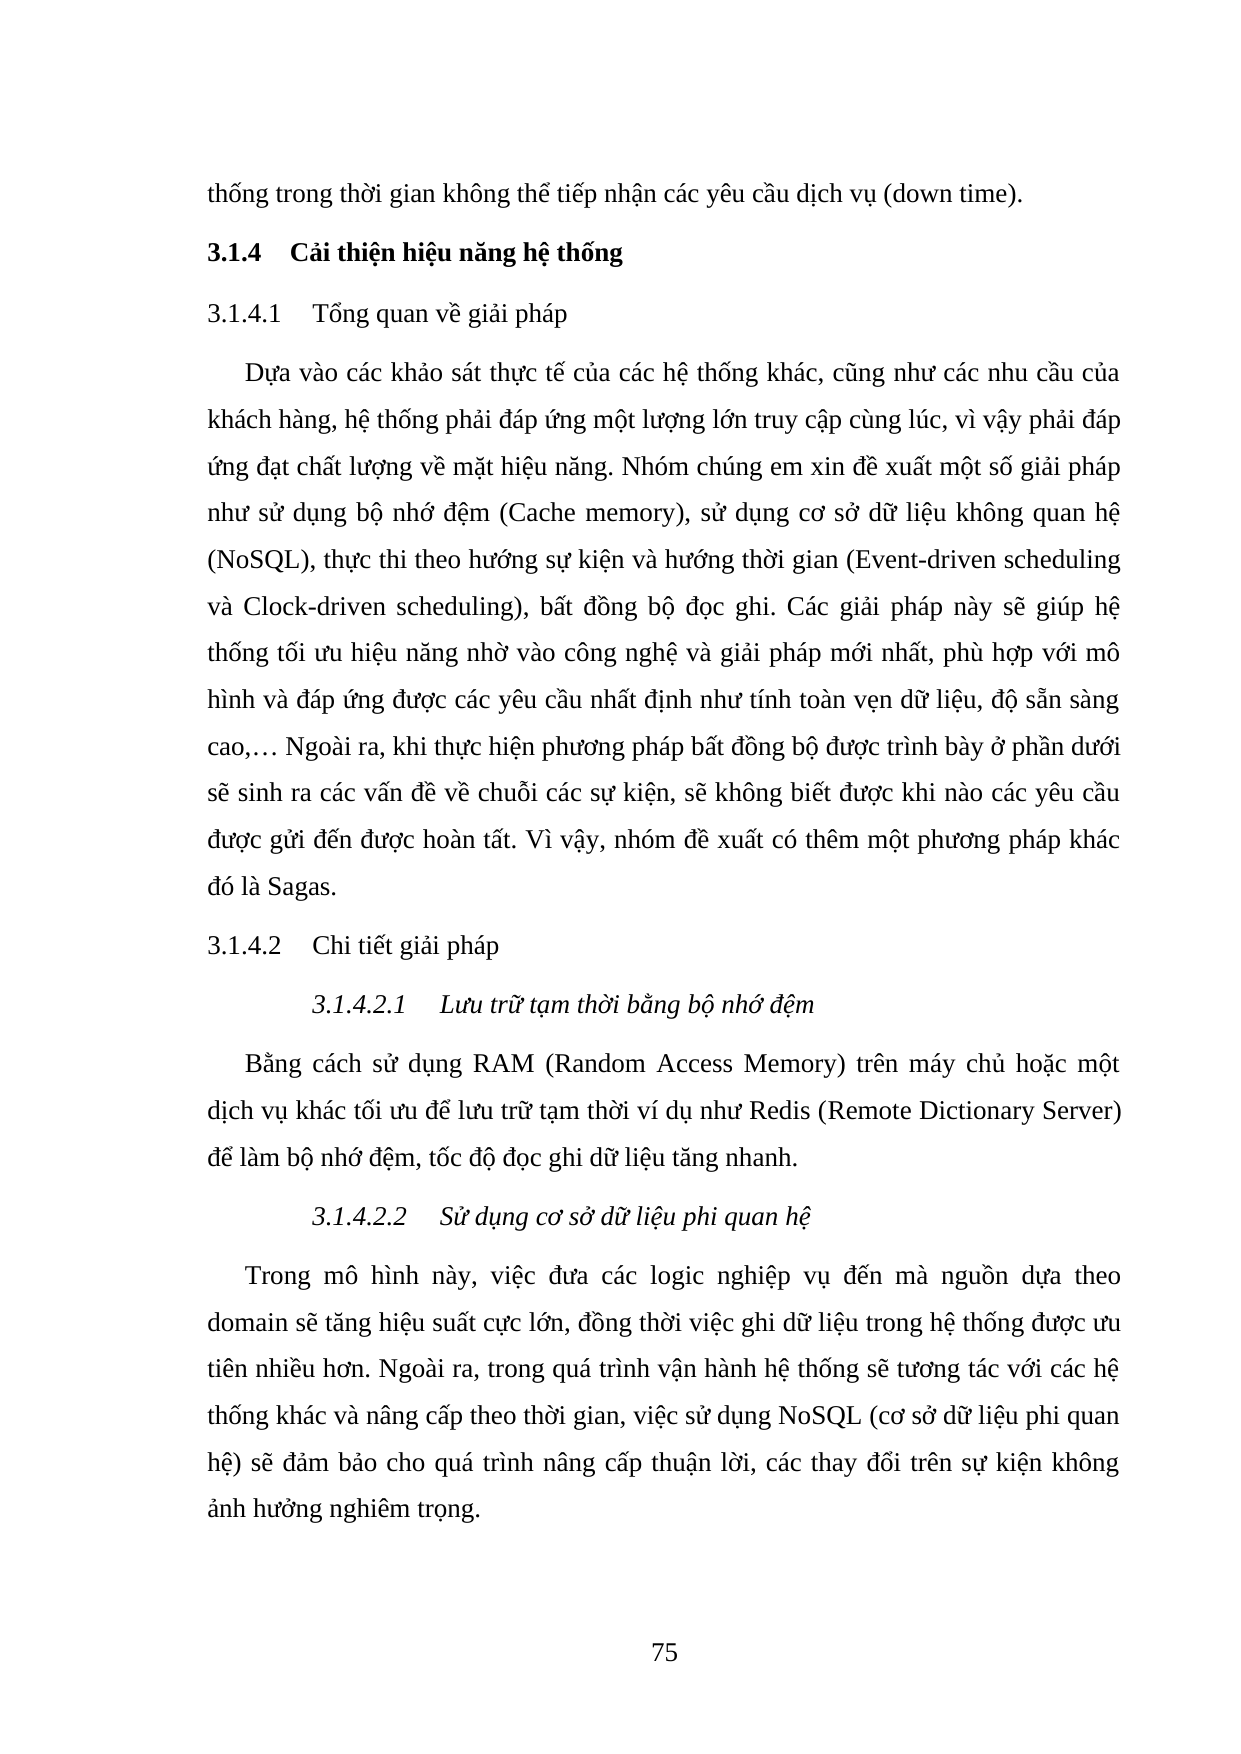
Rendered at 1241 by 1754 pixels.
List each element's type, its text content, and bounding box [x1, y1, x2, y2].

subtitle Chi tiết giải pháp [207, 929, 1122, 960]
text Trong mô hình này, việc đưa các logic nghiệp vụ đến mà nguồn dựa theo domain sẽ tăng hiệu suất cực lớn, đồng thời việc ghi dữ liệu trong hệ thống được ưu tiên nhiều hơn. Ngoài ra, trong quá trình vận hành hệ thống sẽ tương tác với các hệ thống khác và nâng cấp theo thời gian, việc sử dụng NoSQL (cơ sở dữ liệu phi quan hệ) sẽ đảm bảo cho quá trình nâng cấp thuận lời, các thay đổi trên sự kiện không ảnh hưởng nghiêm trọng. [207, 1259, 1122, 1523]
subtitle Sử dụng cơ sở dữ liệu phi quan hệ [312, 1200, 1122, 1231]
subtitle Lưu trữ tạm thời bằng bộ nhớ đệm [312, 988, 1122, 1019]
text Dựa vào các khảo sát thực tế của các hệ thống khác, cũng như các nhu cầu của khách hàng, hệ thống phải đáp ứng một lượng lớn truy cập cùng lúc, vì vậy phải đáp ứng đạt chất lượng về mặt hiệu năng. Nhóm chúng em xin đề xuất một số giải pháp như sử dụng bộ nhớ đệm (Cache memory), sử dụng cơ sở dữ liệu không quan hệ (NoSQL), thực thi theo hướng sự kiện và hướng thời gian (Event-driven scheduling và Clock-driven scheduling), bất đồng bộ đọc ghi. Các giải pháp này sẽ giúp hệ thống tối ưu hiệu năng nhờ vào công nghệ và giải pháp mới nhất, phù hợp với mô hình và đáp ứng được các yêu cầu nhất định như tính toàn vẹn dữ liệu, độ sẵn sàng cao,… Ngoài ra, khi thực hiện phương pháp bất đồng bộ được trình bày ở phần dưới sẽ sinh ra các vấn đề về chuỗi các sự kiện, sẽ không biết được khi nào các yêu cầu được gửi đến được hoàn tất. Vì vậy, nhóm đề xuất có thêm một phương pháp khác đó là Sagas. [207, 357, 1122, 901]
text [207, 177, 1122, 208]
text Bằng cách sử dụng RAM (Random Access Memory) trên máy chủ hoặc một dịch vụ khác tối ưu để lưu trữ tạm thời ví dụ như Redis (Remote Dictionary Server) để làm bộ nhớ đệm, tốc độ đọc ghi dữ liệu tăng nhanh. [207, 1047, 1122, 1172]
subtitle Cải thiện hiệu năng hệ thống [207, 236, 1122, 267]
subtitle Tổng quan về giải pháp [207, 297, 1122, 328]
